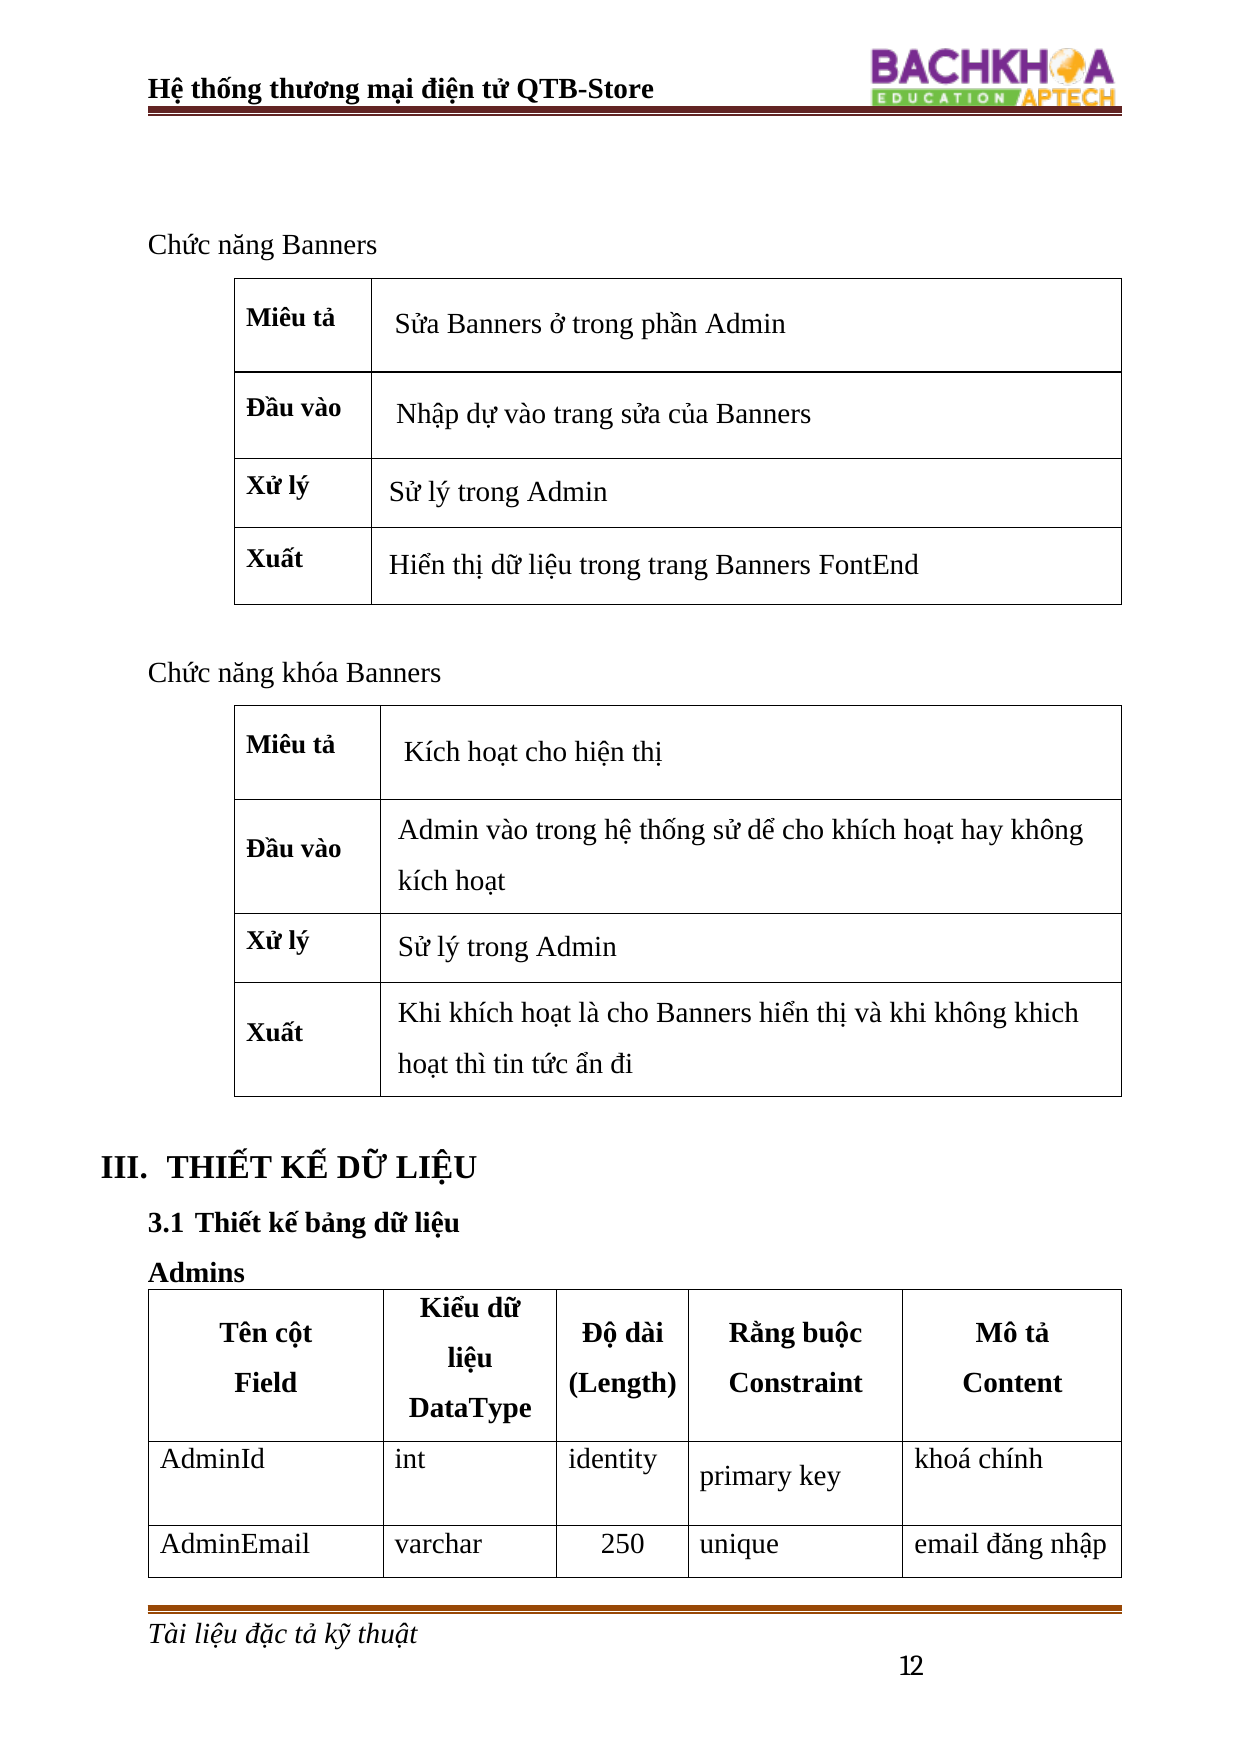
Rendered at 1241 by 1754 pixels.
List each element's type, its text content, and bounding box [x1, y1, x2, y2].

table_cell Admin vào trong hệ thống sử dể cho khích hoạt hay không kích hoạt [381, 800, 1121, 913]
text Chức năng Banners [148, 227, 1122, 261]
table_cell Nhập dự vào trang sửa của Banners [372, 373, 1121, 458]
table_header Mô tả Content [903, 1290, 1121, 1441]
table_cell unique [689, 1526, 902, 1577]
table_cell Xử lý [235, 459, 371, 527]
table_cell AdminEmail [149, 1526, 383, 1577]
picture [868, 47, 1120, 106]
table_header Rằng buộc Constraint [689, 1290, 902, 1441]
table_cell int [384, 1442, 556, 1525]
table_header Kiểu dữ liệu DataType [384, 1290, 556, 1441]
subtitle Thiết kế bảng dữ liệu [148, 1205, 1122, 1238]
table_header Sửa Banners ở trong phần Admin [372, 279, 1121, 371]
table_header Độ dài (Length) [557, 1290, 688, 1441]
text Admins [148, 1255, 1122, 1289]
table_cell Xuất [235, 528, 371, 603]
table_cell Đầu vào [235, 373, 371, 458]
subtitle THIẾT KẾ DỮ LIỆU [148, 1147, 1122, 1186]
table_header Miêu tả [235, 706, 380, 799]
table_cell 250 [557, 1526, 688, 1577]
table_cell Xử lý [235, 914, 380, 982]
table_cell AdminId [149, 1442, 383, 1525]
table_cell primary key [689, 1442, 902, 1525]
table_cell Xuất [235, 983, 380, 1096]
table_cell Đầu vào [235, 800, 380, 913]
table_header Kích hoạt cho hiện thị [381, 706, 1121, 799]
table_cell Khi khích hoạt là cho Banners hiển thị và khi không khich hoạt thì tin tức ẩn đi [381, 983, 1121, 1096]
table_cell varchar [384, 1526, 556, 1577]
table_cell email đăng nhập [903, 1526, 1121, 1577]
table_cell Sử lý trong Admin [372, 459, 1121, 527]
table_cell Hiển thị dữ liệu trong trang Banners FontEnd [372, 528, 1121, 603]
text Chức năng khóa Banners [148, 655, 1122, 688]
table_cell khoá chính [903, 1442, 1121, 1525]
table_cell Sử lý trong Admin [381, 914, 1121, 982]
table_header Miêu tả [235, 279, 371, 371]
table_header Tên cột Field [149, 1290, 383, 1441]
table_cell identity [557, 1442, 688, 1525]
